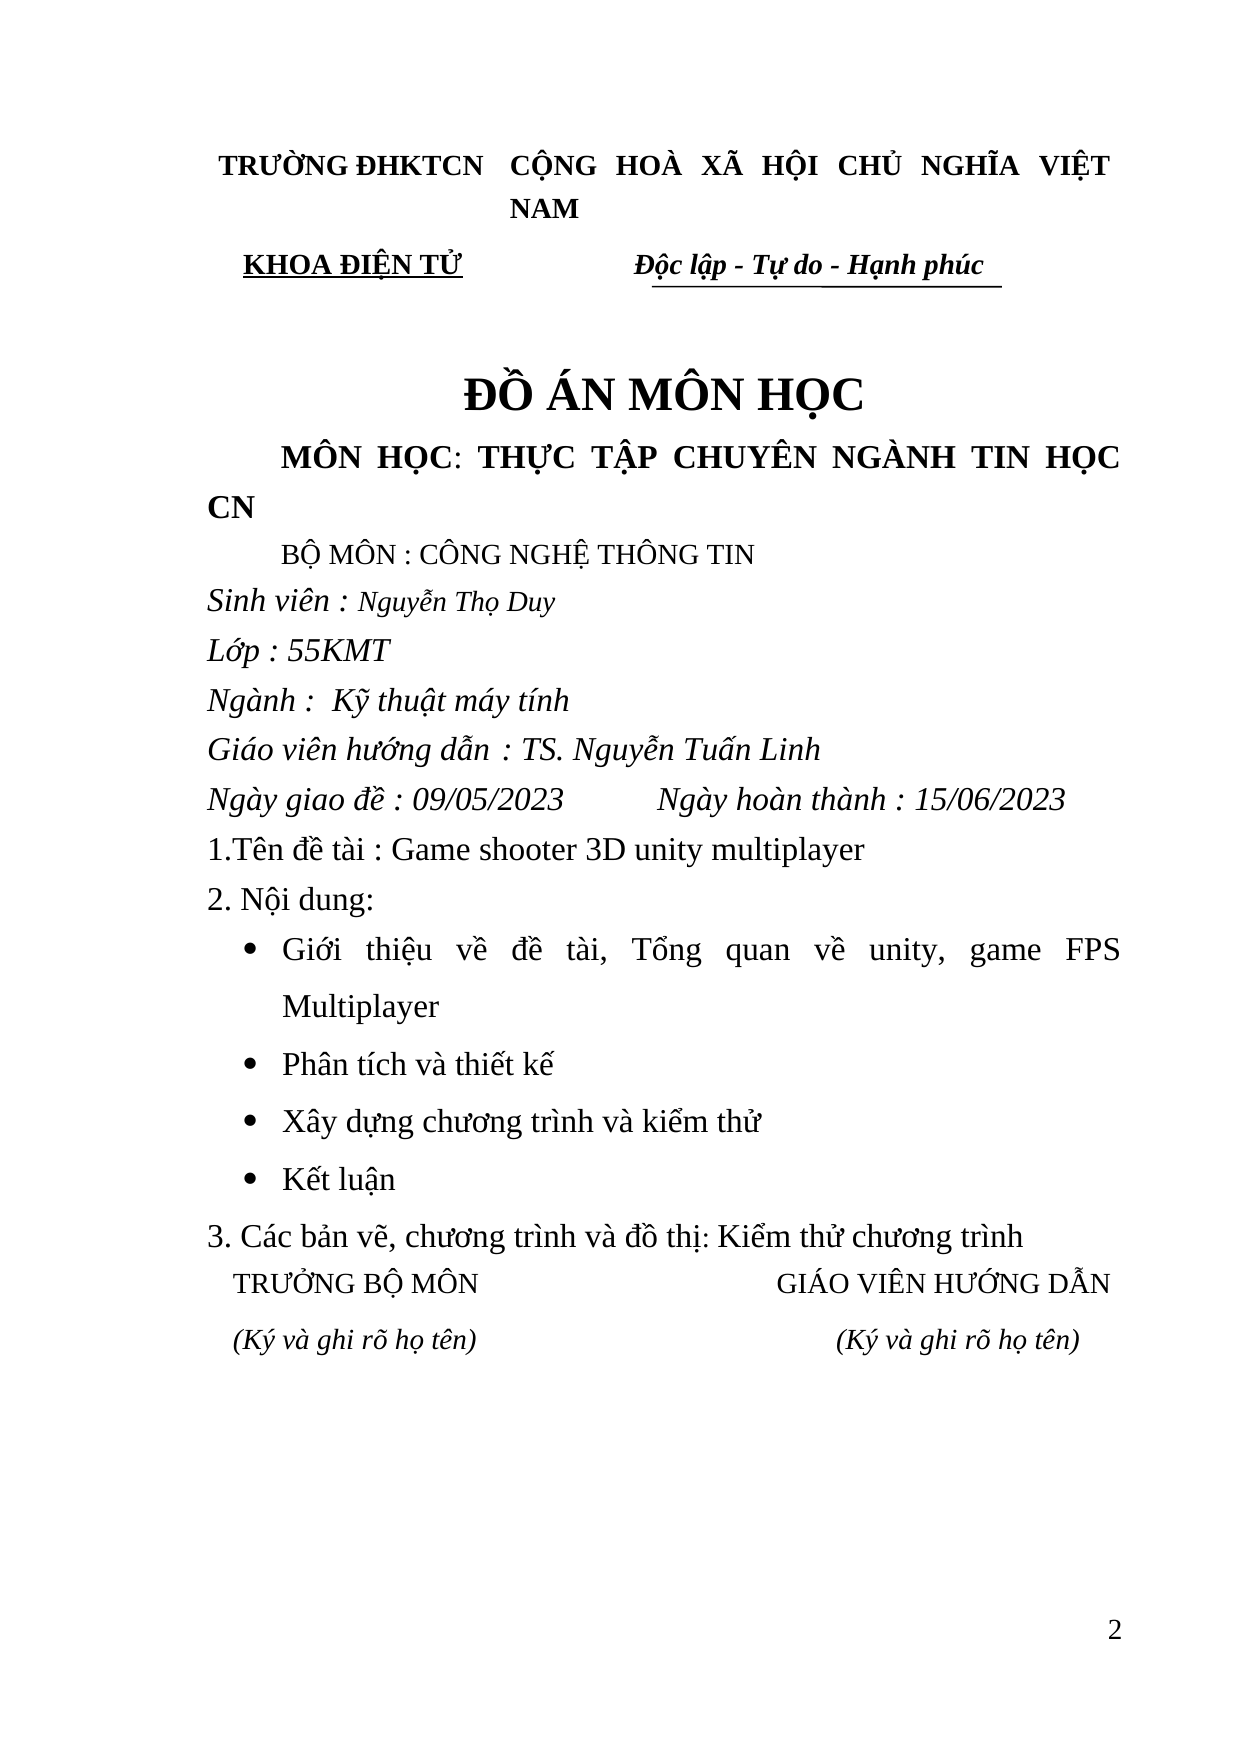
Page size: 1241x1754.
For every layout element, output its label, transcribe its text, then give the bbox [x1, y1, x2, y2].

text 3. Các bản vẽ, chương trình và đồ thị: Kiểm thử chương trình [207, 1216, 1122, 1255]
table_cell Độc lập - Tự do - Hạnh phúc [498, 247, 1122, 303]
list Kết luận [244, 1159, 1122, 1197]
text 1.Tên đề tài : Game shooter 3D unity multiplayer [207, 829, 1122, 868]
table_cell (Ký và ghi rõ họ tên) [207, 1322, 665, 1378]
list Xây dựng chương trình và kiểm thử [244, 1101, 1122, 1140]
text MÔN HỌC: THỰC TẬP CHUYÊN NGÀNH TIN HỌC CN [207, 437, 1122, 525]
text Lớp : 55KMT [207, 630, 1122, 668]
text BỘ MÔN : CÔNG NGHỆ THÔNG TIN [207, 537, 1122, 570]
text ĐỒ ÁN MÔN HỌC [207, 366, 1122, 421]
list Giới thiệu về đề tài, Tổng quan về unity, game FPS Multiplayer [244, 929, 1122, 1025]
table_header CỘNG HOÀ XÃ HỘI CHỦ NGHĨA VIỆT NAM [498, 148, 1122, 247]
table_header TRƯỞNG BỘ MÔN [207, 1266, 665, 1322]
text 2. Nội dung: [207, 879, 1122, 917]
text Ngành : Kỹ thuật máy tính [207, 680, 1122, 718]
text Giáo viên hướng dẫn : TS. Nguyễn Tuấn Linh [207, 730, 1122, 768]
text Sinh viên : Nguyễn Thọ Duy [207, 580, 1122, 619]
table_cell KHOA ĐIỆN TỬ [207, 247, 498, 303]
text Ngày giao đề : 09/05/2023 Ngày hoàn thành : 15/06/2023 [207, 779, 1122, 818]
table_header GIÁO VIÊN HƯỚNG DẪN [665, 1266, 1122, 1322]
list Phân tích và thiết kế [244, 1044, 1122, 1082]
table_cell (Ký và ghi rõ họ tên) [665, 1322, 1122, 1378]
table_header TRƯỜNG ĐHKTCN [207, 148, 498, 247]
